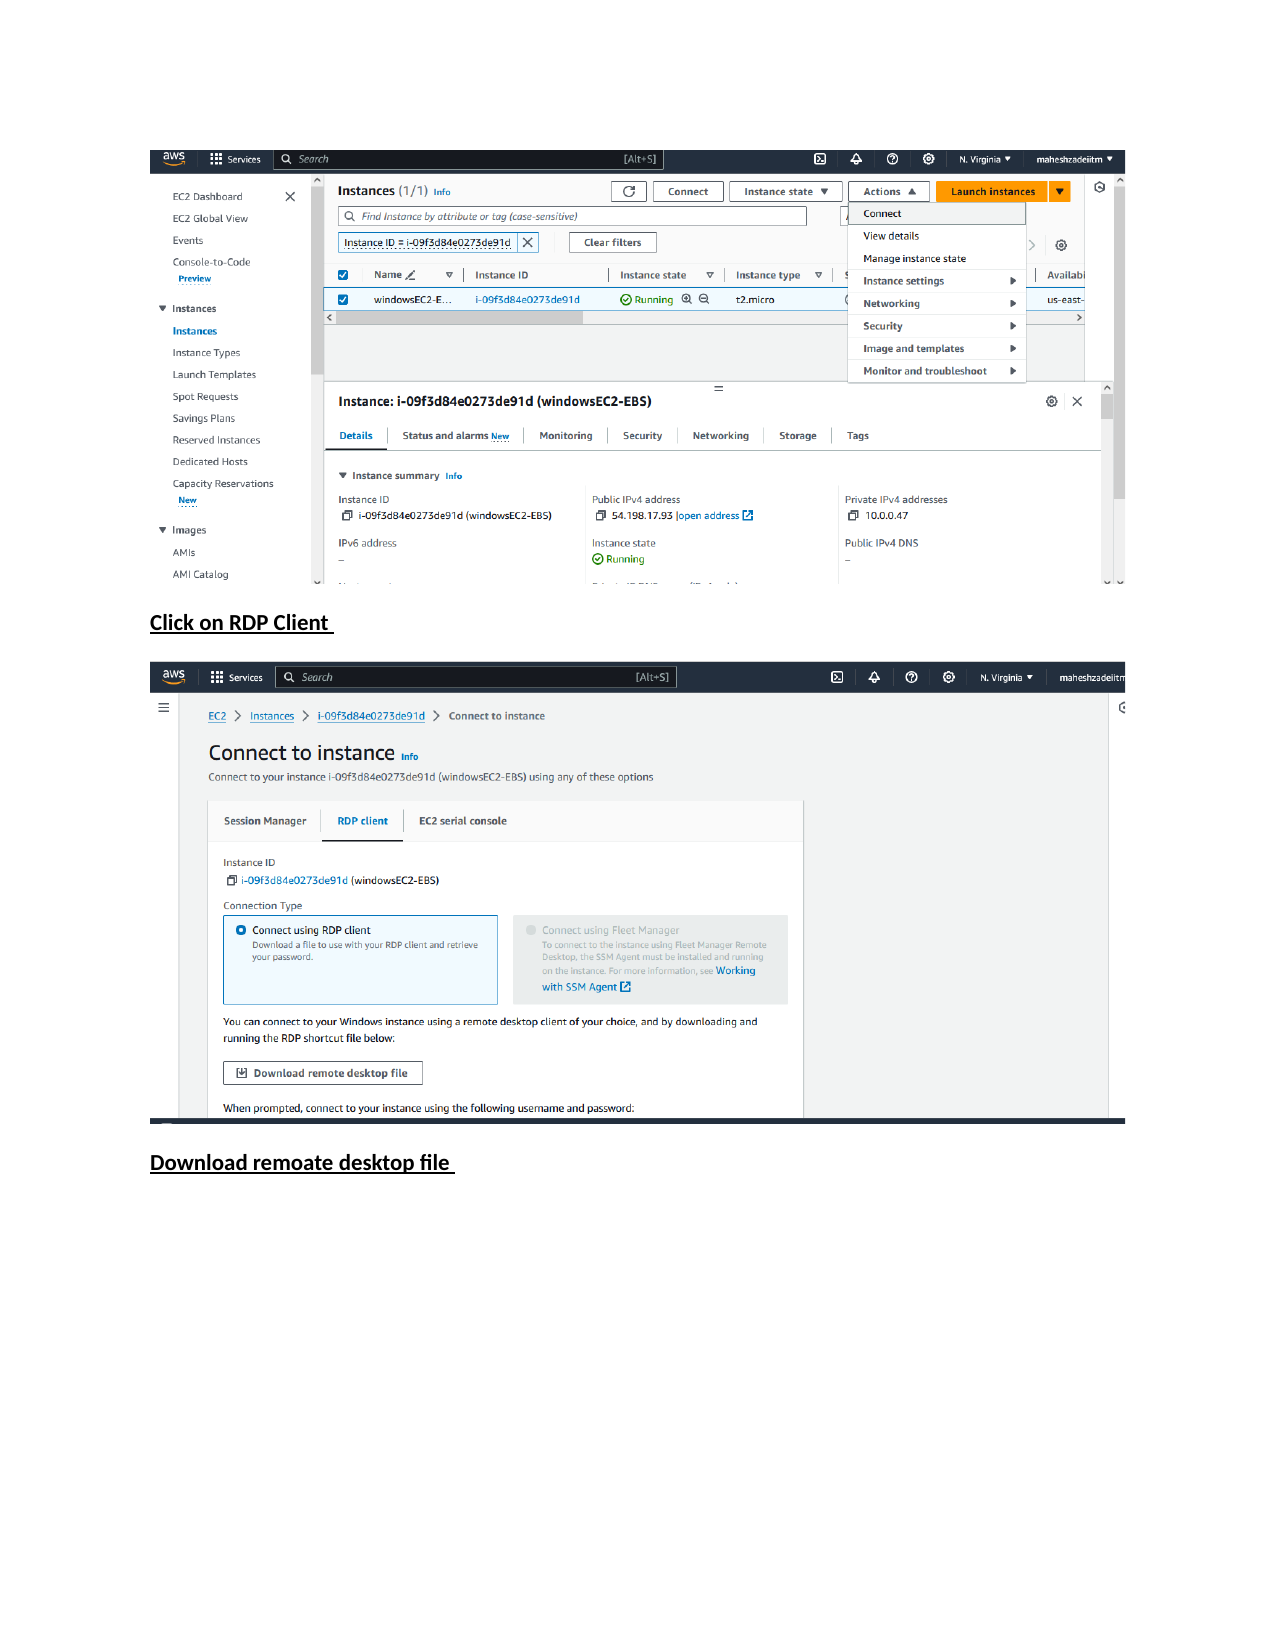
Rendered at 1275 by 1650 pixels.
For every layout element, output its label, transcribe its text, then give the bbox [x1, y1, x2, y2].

text Click on RDP Client [150, 608, 1125, 636]
picture [150, 150, 1125, 584]
picture [150, 661, 1125, 1124]
text Download remoate desktop file [150, 1148, 1125, 1176]
